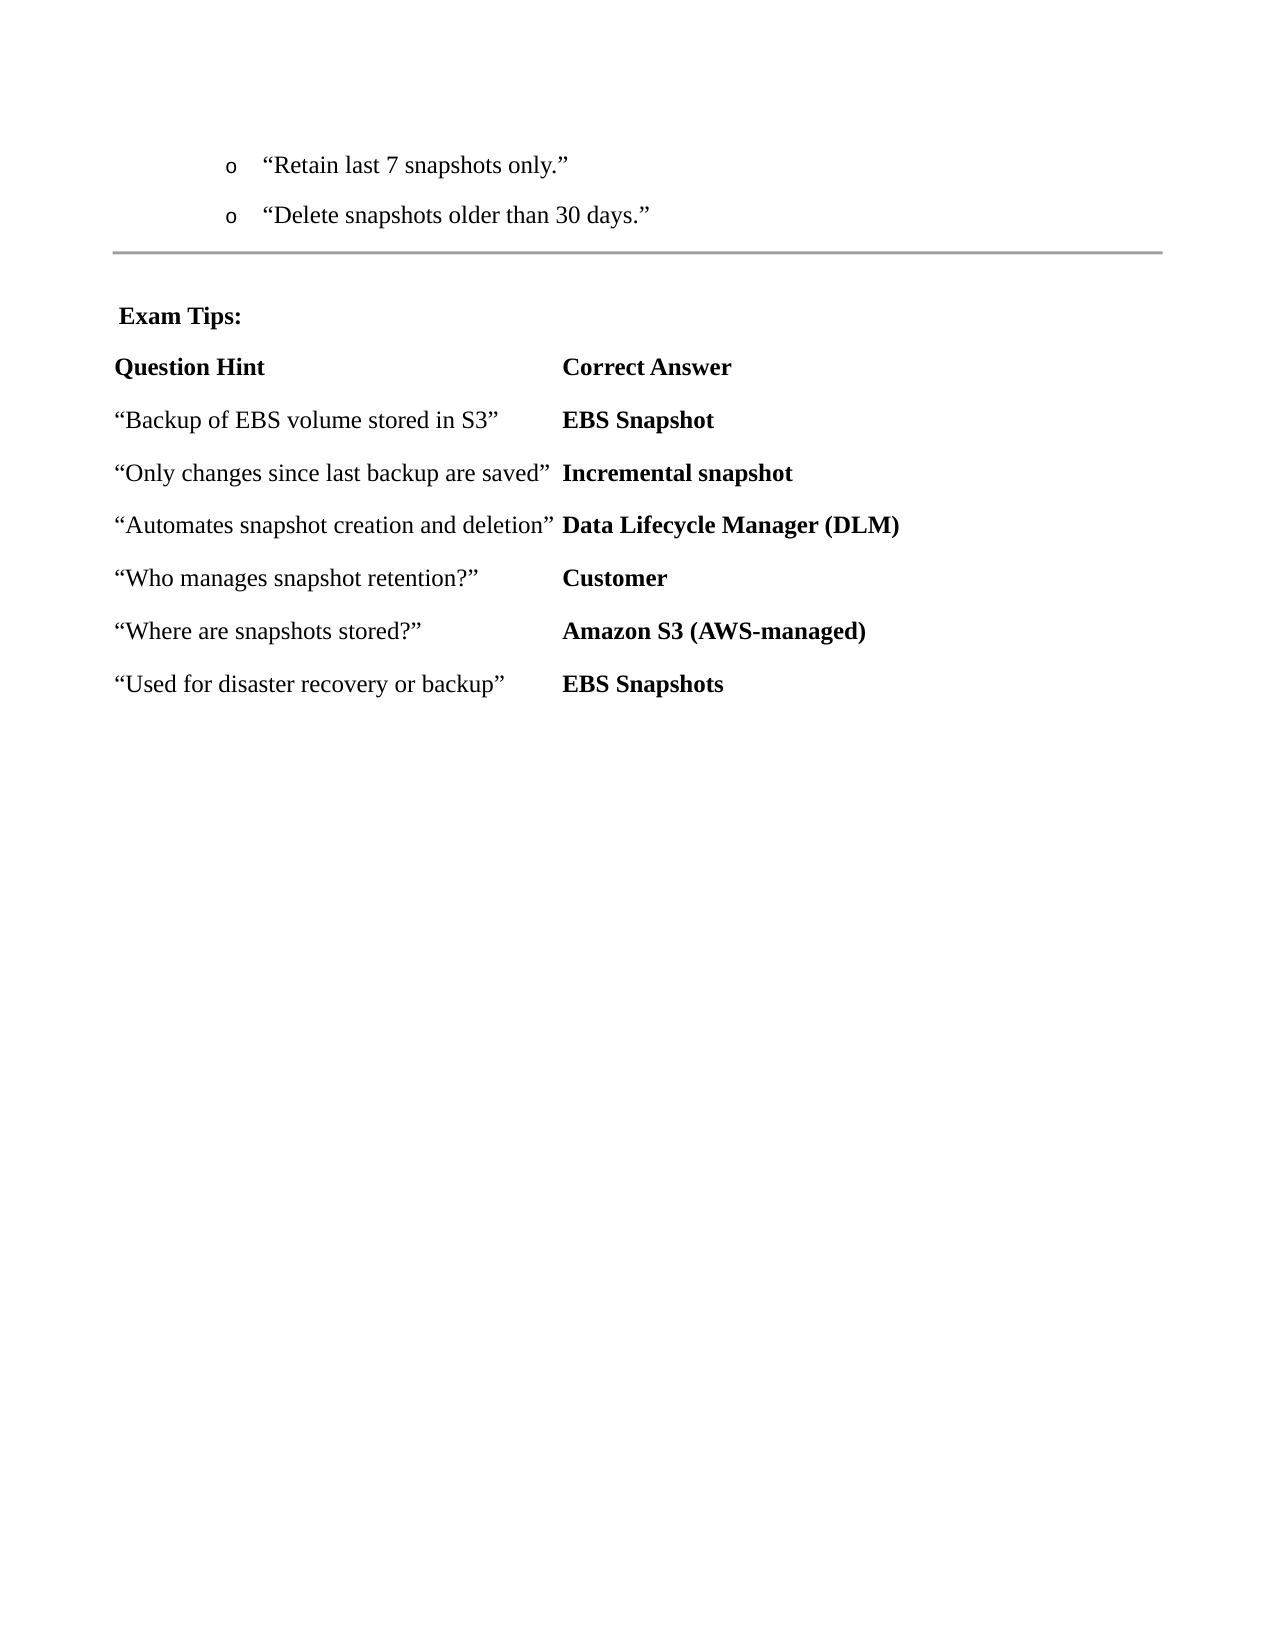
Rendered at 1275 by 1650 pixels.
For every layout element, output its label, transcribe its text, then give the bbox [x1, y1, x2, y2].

list “Retain last 7 snapshots only.” [225, 150, 1162, 179]
text Exam Tips: [112, 301, 1162, 330]
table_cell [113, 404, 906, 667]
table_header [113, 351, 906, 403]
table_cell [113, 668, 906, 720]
list “Delete snapshots older than 30 days.” [225, 201, 1162, 230]
